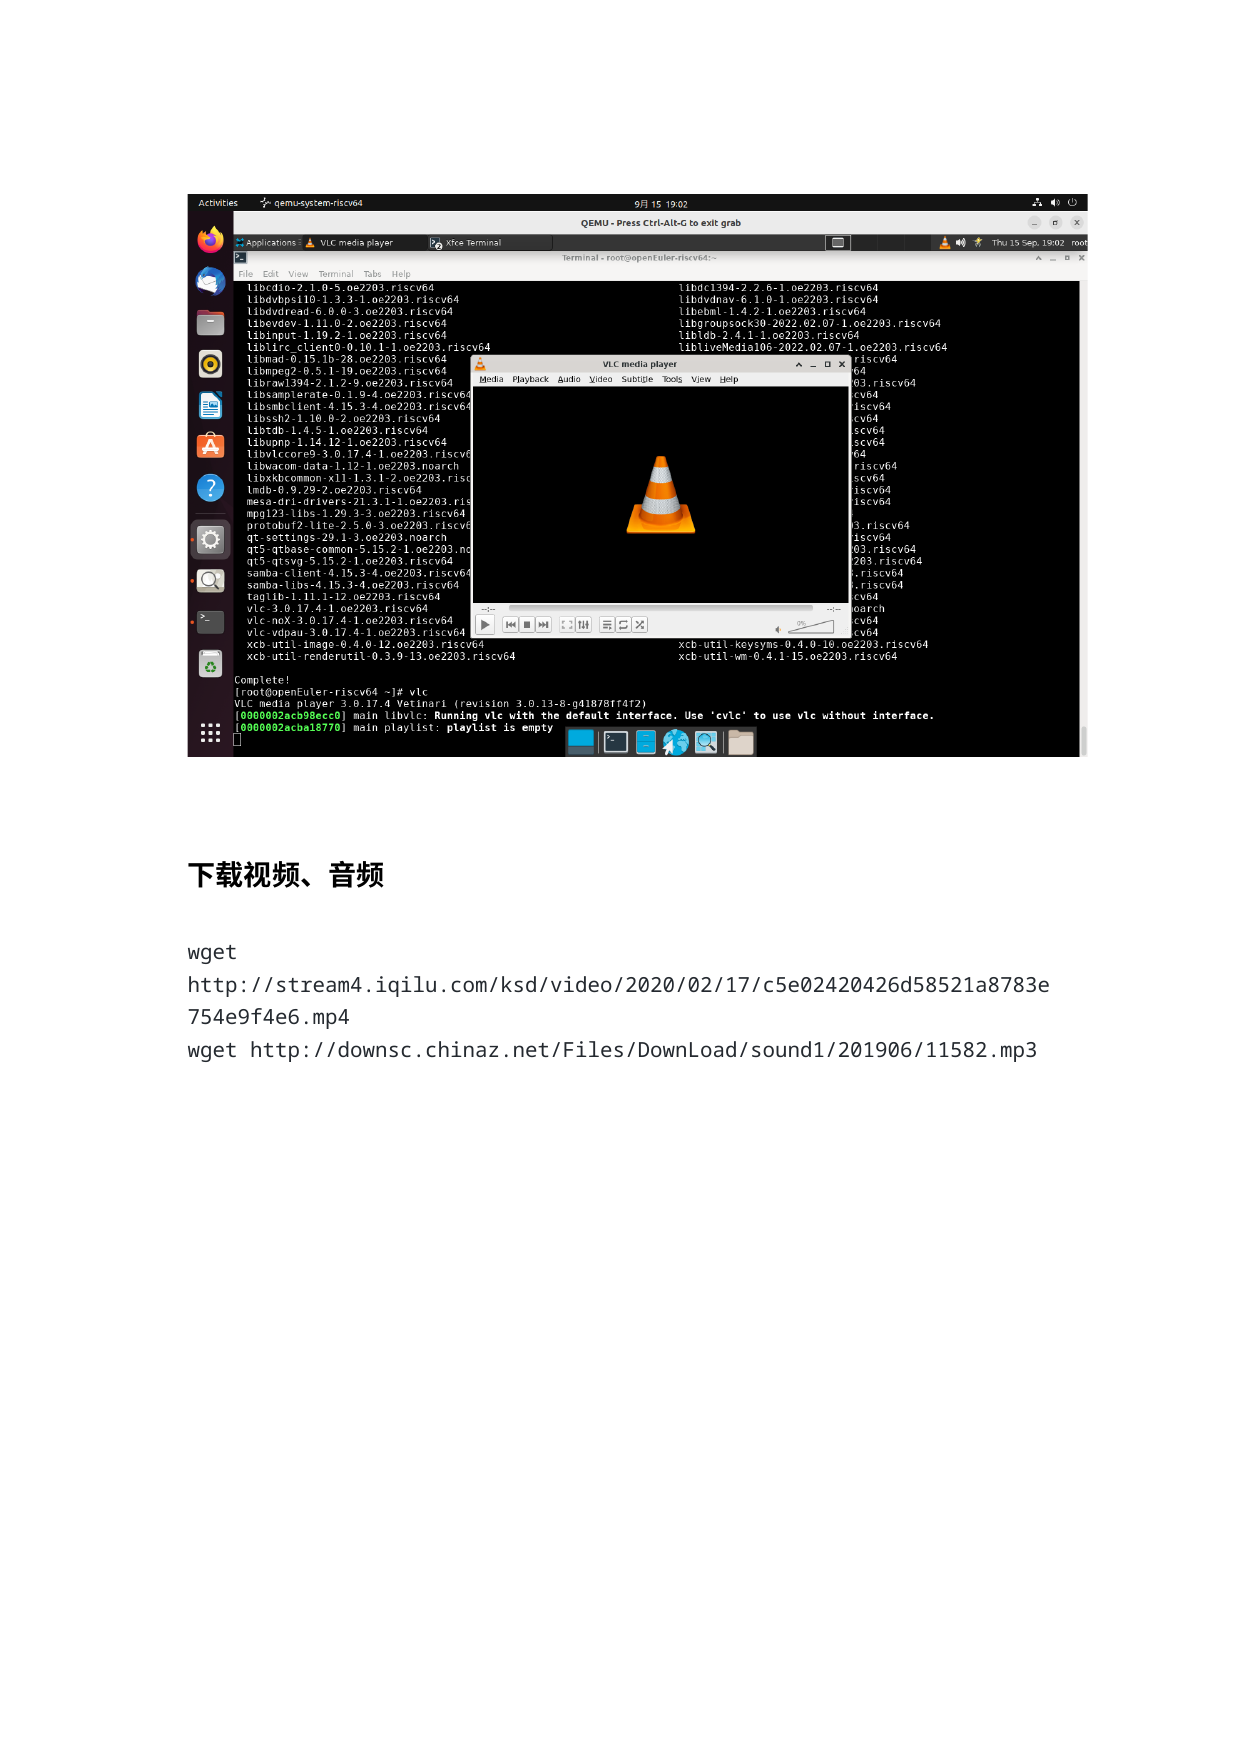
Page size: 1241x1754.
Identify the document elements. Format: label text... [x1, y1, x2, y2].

picture [187, 194, 1088, 757]
text wget http://stream4.iqilu.com/ksd/video/2020/02/17/c5e02420426d58521a8783e754e9f4e6.mp4 [187, 935, 1053, 1033]
subtitle 下载视频、音频 [187, 841, 1053, 906]
text wget http://downsc.chinaz.net/Files/DownLoad/sound1/201906/11582.mp3 [187, 1033, 1053, 1065]
